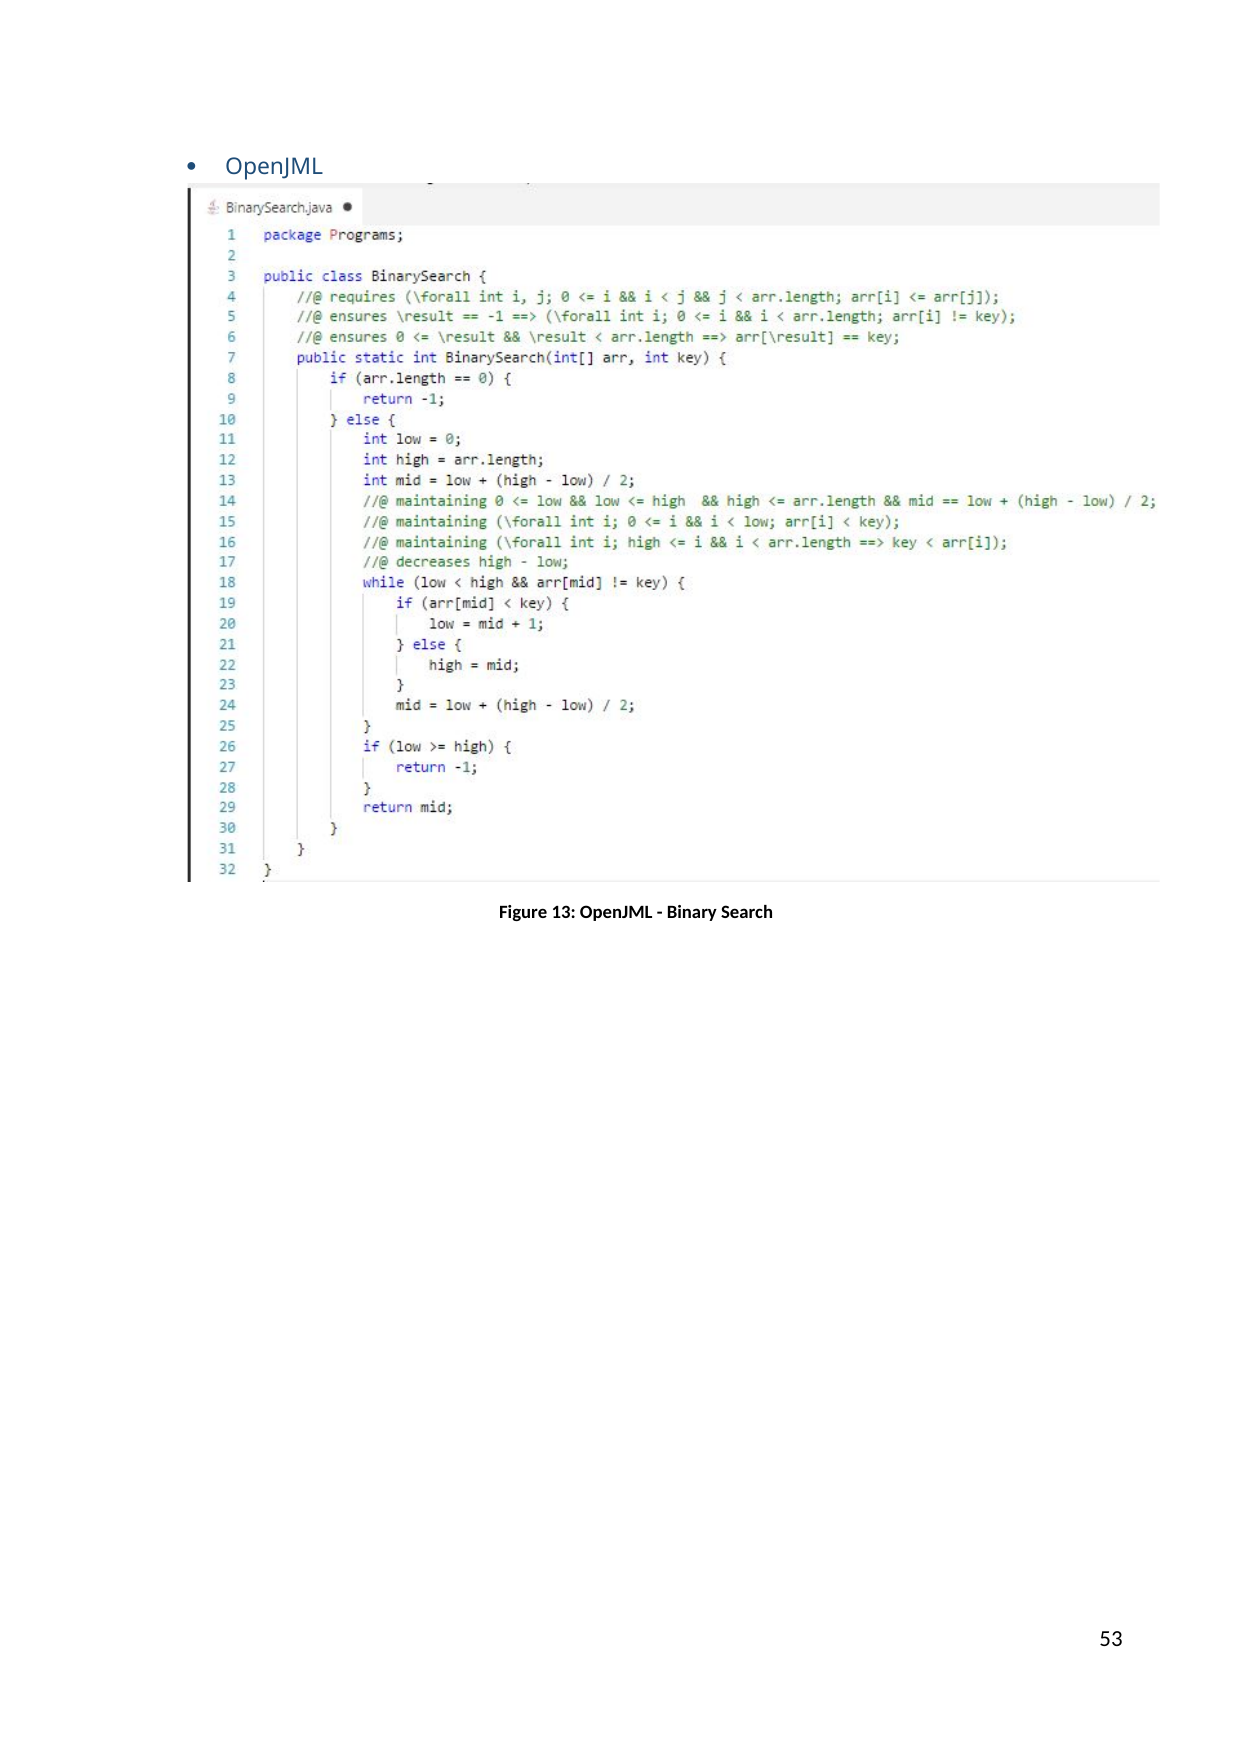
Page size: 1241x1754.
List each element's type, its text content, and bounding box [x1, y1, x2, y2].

text Figure 13: OpenJML - Binary Search [150, 900, 1122, 923]
picture [187, 183, 1160, 882]
subtitle OpenJML [187, 150, 1122, 181]
